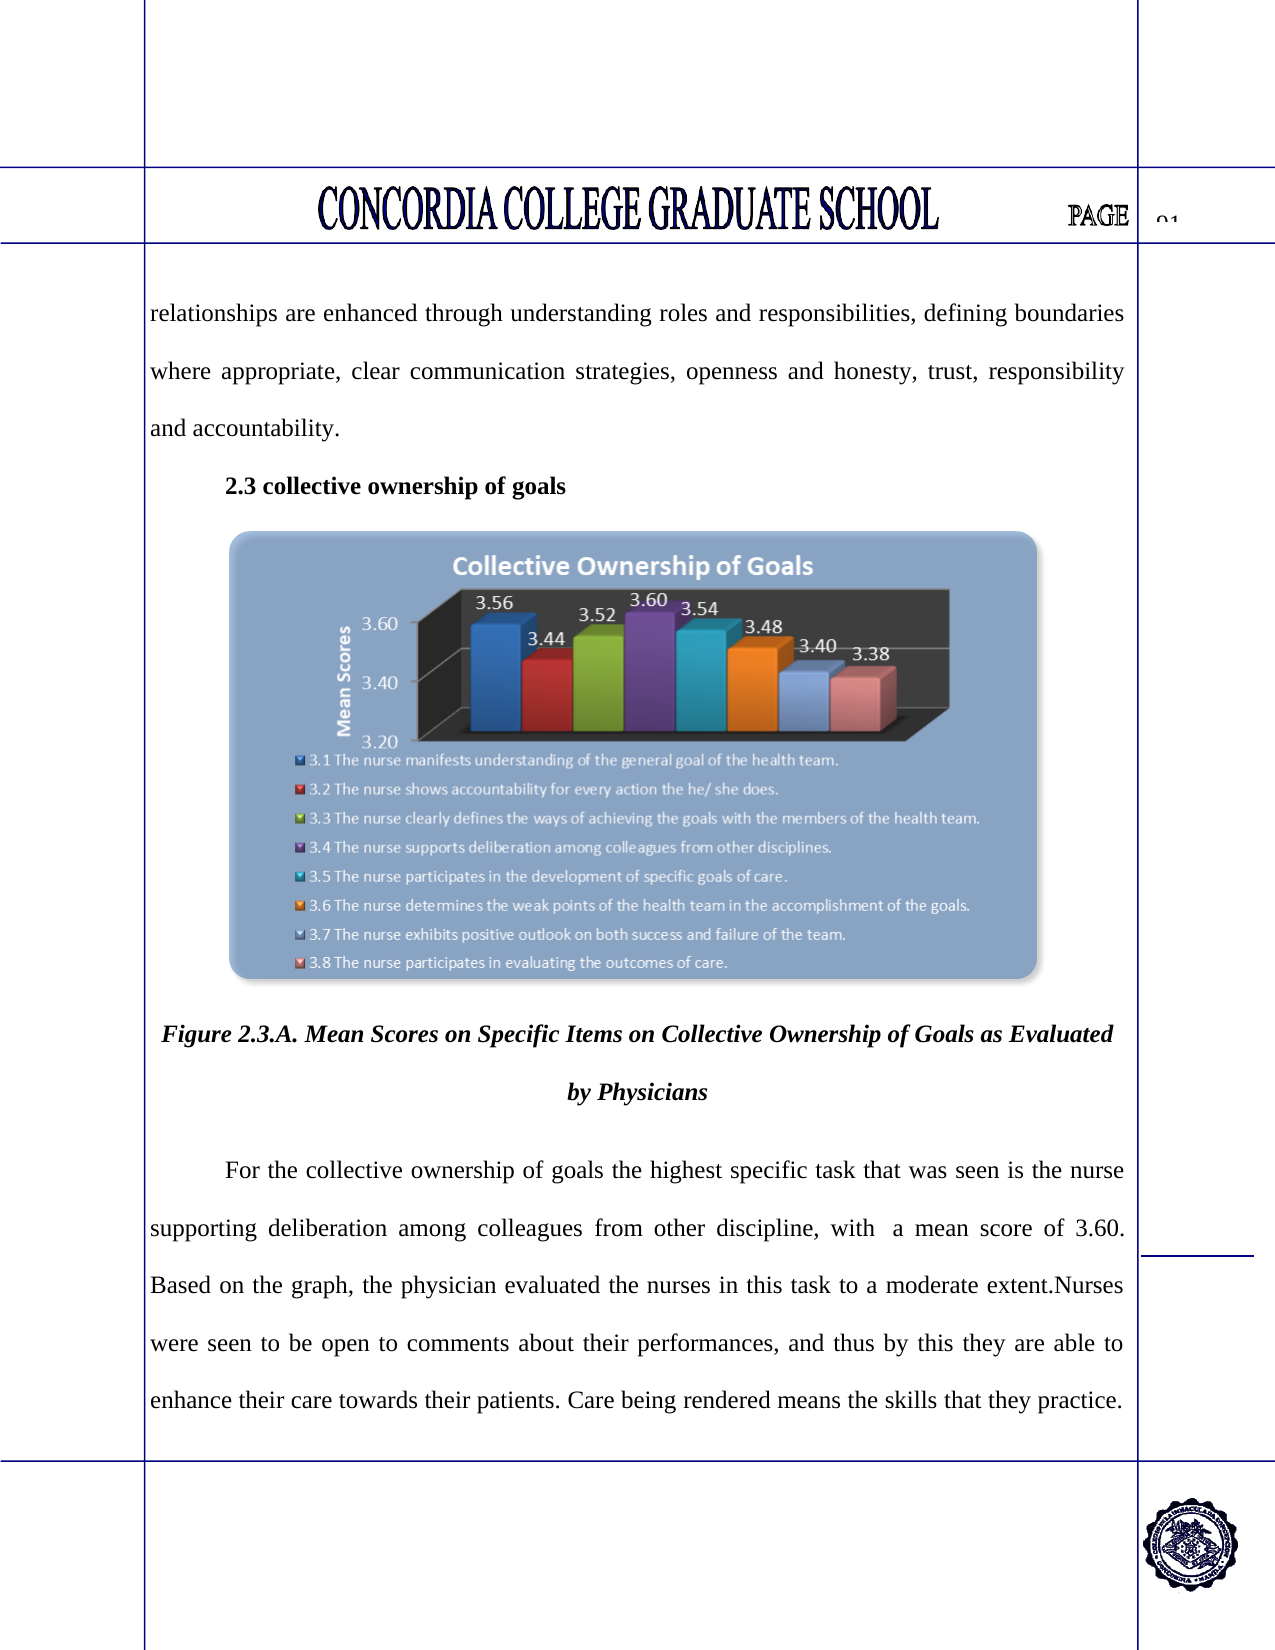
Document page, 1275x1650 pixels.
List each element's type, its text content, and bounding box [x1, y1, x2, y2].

subtitle Figure 2.3.A. Mean Scores on Specific Items on Collective Ownership of Goals as Evaluated by Physicians [161, 1019, 1114, 1106]
picture [318, 186, 939, 230]
text relationships are enhanced through understanding roles and responsibilities, defining boundaries where appropriate, clear communication strategies, openness and honesty, trust, responsibility and accountability. [150, 298, 1125, 442]
picture [1068, 204, 1129, 226]
text For the collective ownership of goals the highest specific task that was seen is the nurse supporting deliberation among colleagues from other discipline, with a mean score of 3.60. Based on the graph, the physician evaluated the nurses in this task to a moderate extent.Nurses were seen to be open to comments about their performances, and thus by this they are able to enhance their care towards their patients. Care being rendered means the skills that they practice. [150, 1155, 1126, 1414]
picture [227, 529, 1048, 990]
picture [1143, 1498, 1238, 1593]
subtitle collective ownership of goals [225, 471, 1183, 500]
